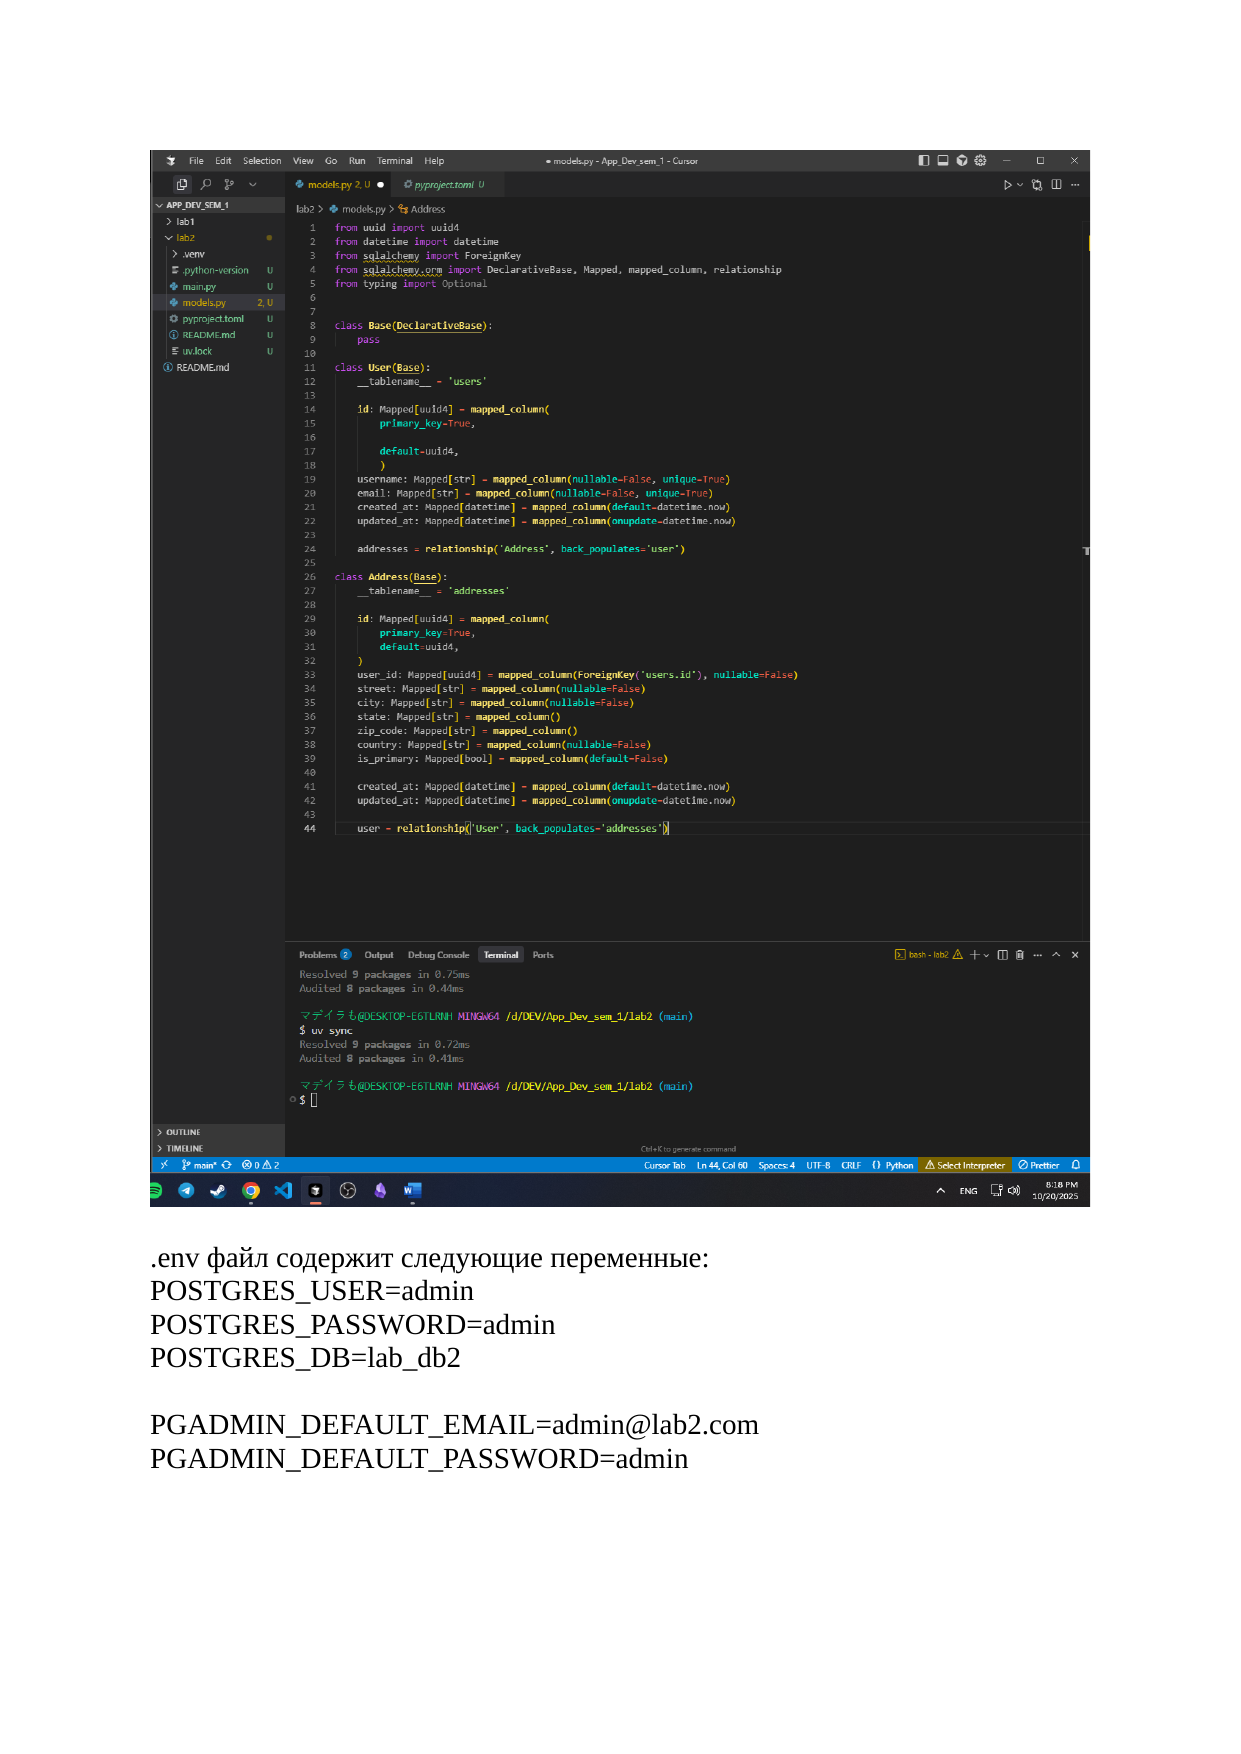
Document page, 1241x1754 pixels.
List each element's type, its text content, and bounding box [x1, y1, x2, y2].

text .env файл содержит следующие переменные: POSTGRES_USER=admin [150, 1240, 1090, 1307]
text PGADMIN_DEFAULT_EMAIL=admin@lab2.com [150, 1407, 1090, 1441]
text POSTGRES_PASSWORD=admin [150, 1307, 1090, 1340]
text POSTGRES_DB=lab_db2 [150, 1340, 1090, 1374]
picture [150, 150, 1091, 1207]
text PGADMIN_DEFAULT_PASSWORD=admin [150, 1441, 1090, 1474]
